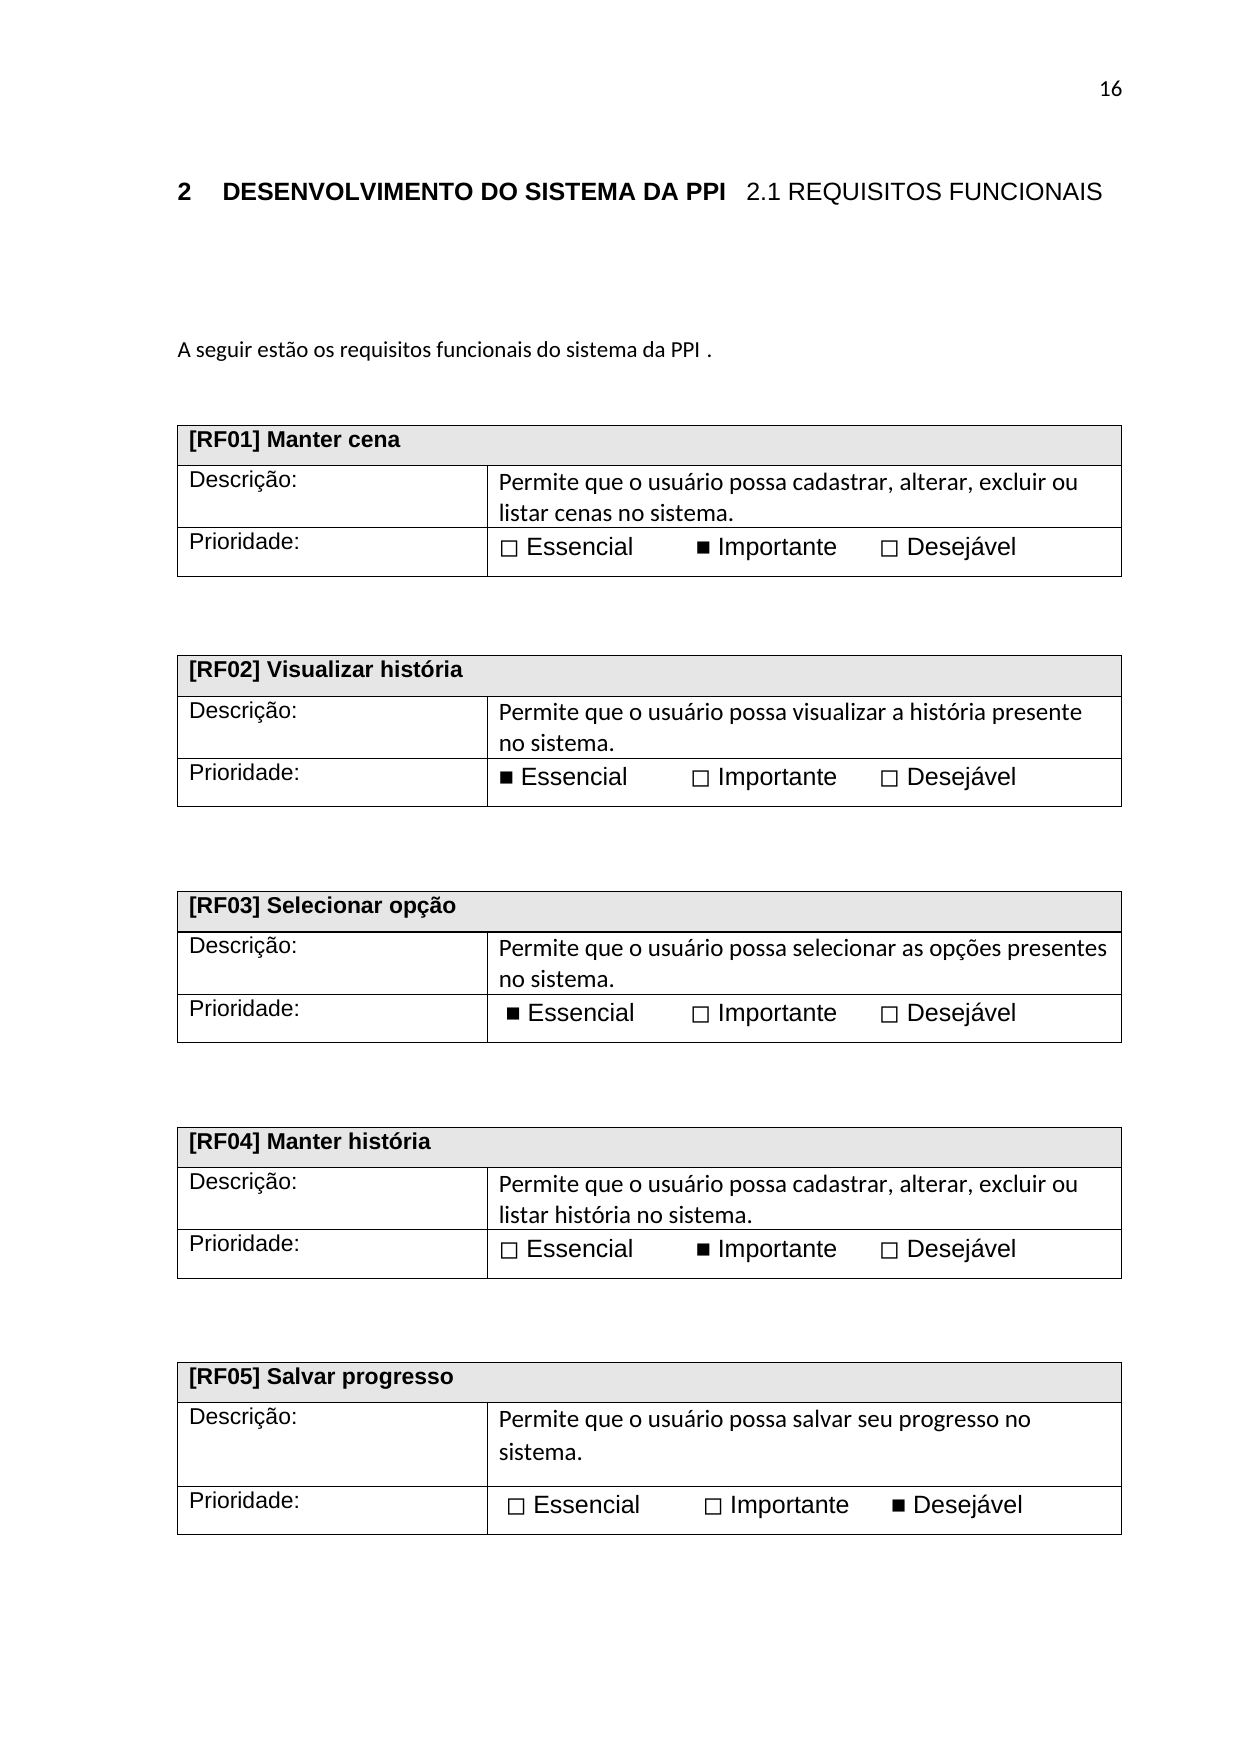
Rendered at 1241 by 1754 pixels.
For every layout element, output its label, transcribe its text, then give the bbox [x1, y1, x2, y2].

table_cell Prioridade: [178, 1487, 487, 1534]
table_cell ■ Essencial ◻ Importante ◻ Desejável [488, 759, 1121, 806]
table_cell ■ Essencial ◻ Importante ◻ Desejável [488, 995, 1121, 1042]
table_cell Descrição: [178, 1403, 487, 1486]
table_cell Prioridade: [178, 995, 487, 1042]
table_cell Descrição: [178, 466, 487, 527]
table_cell Permite que o usuário possa salvar seu progresso no sistema. [488, 1403, 1121, 1486]
table_cell Descrição: [178, 933, 487, 993]
table_header [RF04] Manter história [178, 1128, 1121, 1167]
table_cell Descrição: [178, 697, 487, 758]
table_cell ◻ Essencial ■ Importante ◻ Desejável [488, 528, 1121, 576]
table_header [RF01] Manter cena [178, 426, 1121, 465]
table_cell Permite que o usuário possa cadastrar, alterar, excluir ou listar história no sistema. [488, 1168, 1121, 1229]
text A seguir estão os requisitos funcionais do sistema da PPI . [177, 336, 1122, 364]
table_cell Prioridade: [178, 759, 487, 806]
table_header [RF05] Salvar progresso [178, 1363, 1121, 1402]
table_cell Prioridade: [178, 1230, 487, 1277]
table_header [RF02] Visualizar história [178, 656, 1121, 696]
table_cell Descrição: [178, 1168, 487, 1229]
table_cell Prioridade: [178, 528, 487, 576]
table_cell Permite que o usuário possa cadastrar, alterar, excluir ou listar cenas no sistema. [488, 466, 1121, 527]
table_cell ◻ Essencial ■ Importante ◻ Desejável [488, 1230, 1121, 1277]
table_cell Permite que o usuário possa visualizar a história presente no sistema. [488, 697, 1121, 758]
table_cell ◻ Essencial ◻ Importante ■ Desejável [488, 1487, 1121, 1534]
table_header [RF03] Selecionar opção [178, 892, 1121, 931]
subtitle DESENVOLVIMENTO DO SISTEMA DA PPI 2.1 REQUISITOS FUNCIONAIS [177, 177, 1122, 206]
table_cell Permite que o usuário possa selecionar as opções presentes no sistema. [488, 933, 1121, 993]
